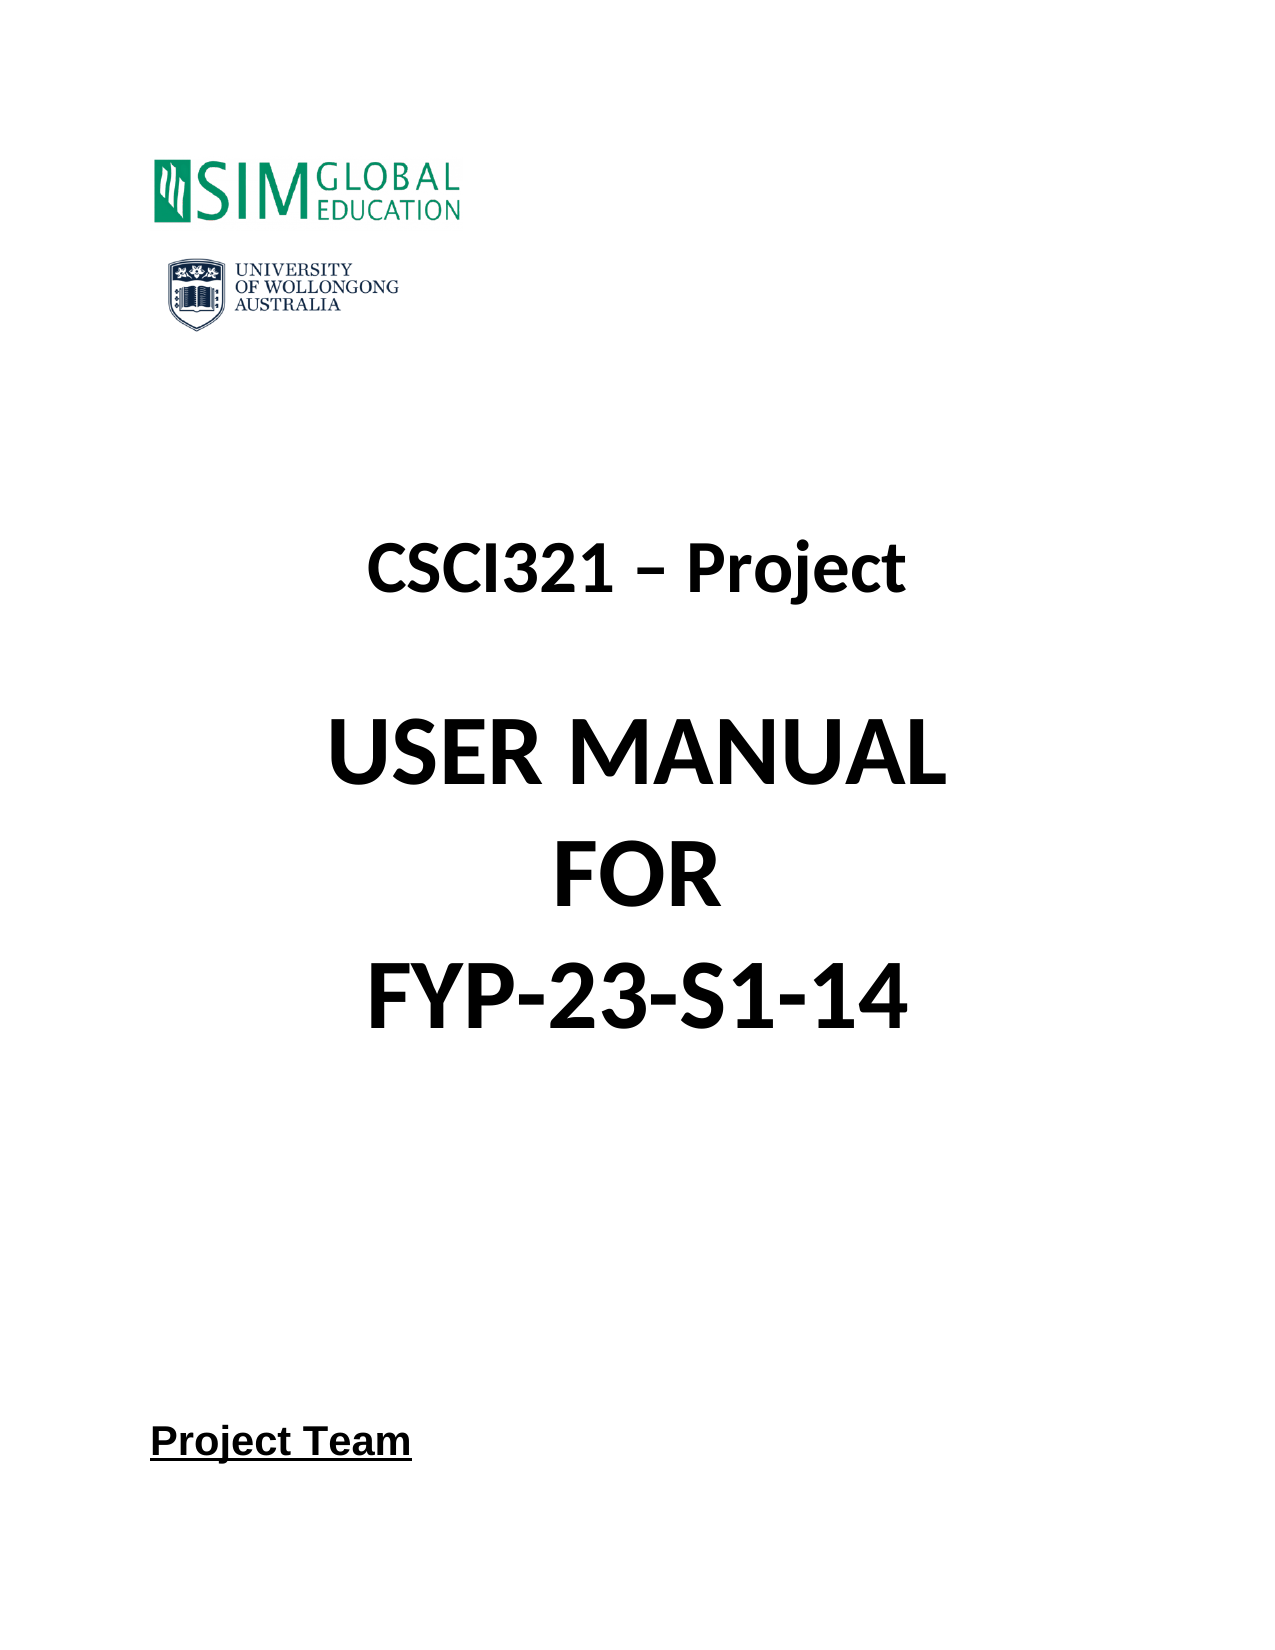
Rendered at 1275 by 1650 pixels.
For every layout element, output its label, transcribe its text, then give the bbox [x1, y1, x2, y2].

text CSCI321 – Project [150, 519, 1125, 611]
picture [150, 150, 464, 232]
text FYP-23-S1-14 [150, 931, 1125, 1053]
text USER MANUAL [150, 687, 1125, 809]
text FOR [150, 809, 1125, 931]
picture [150, 248, 420, 342]
text Project Team [150, 1417, 1125, 1464]
